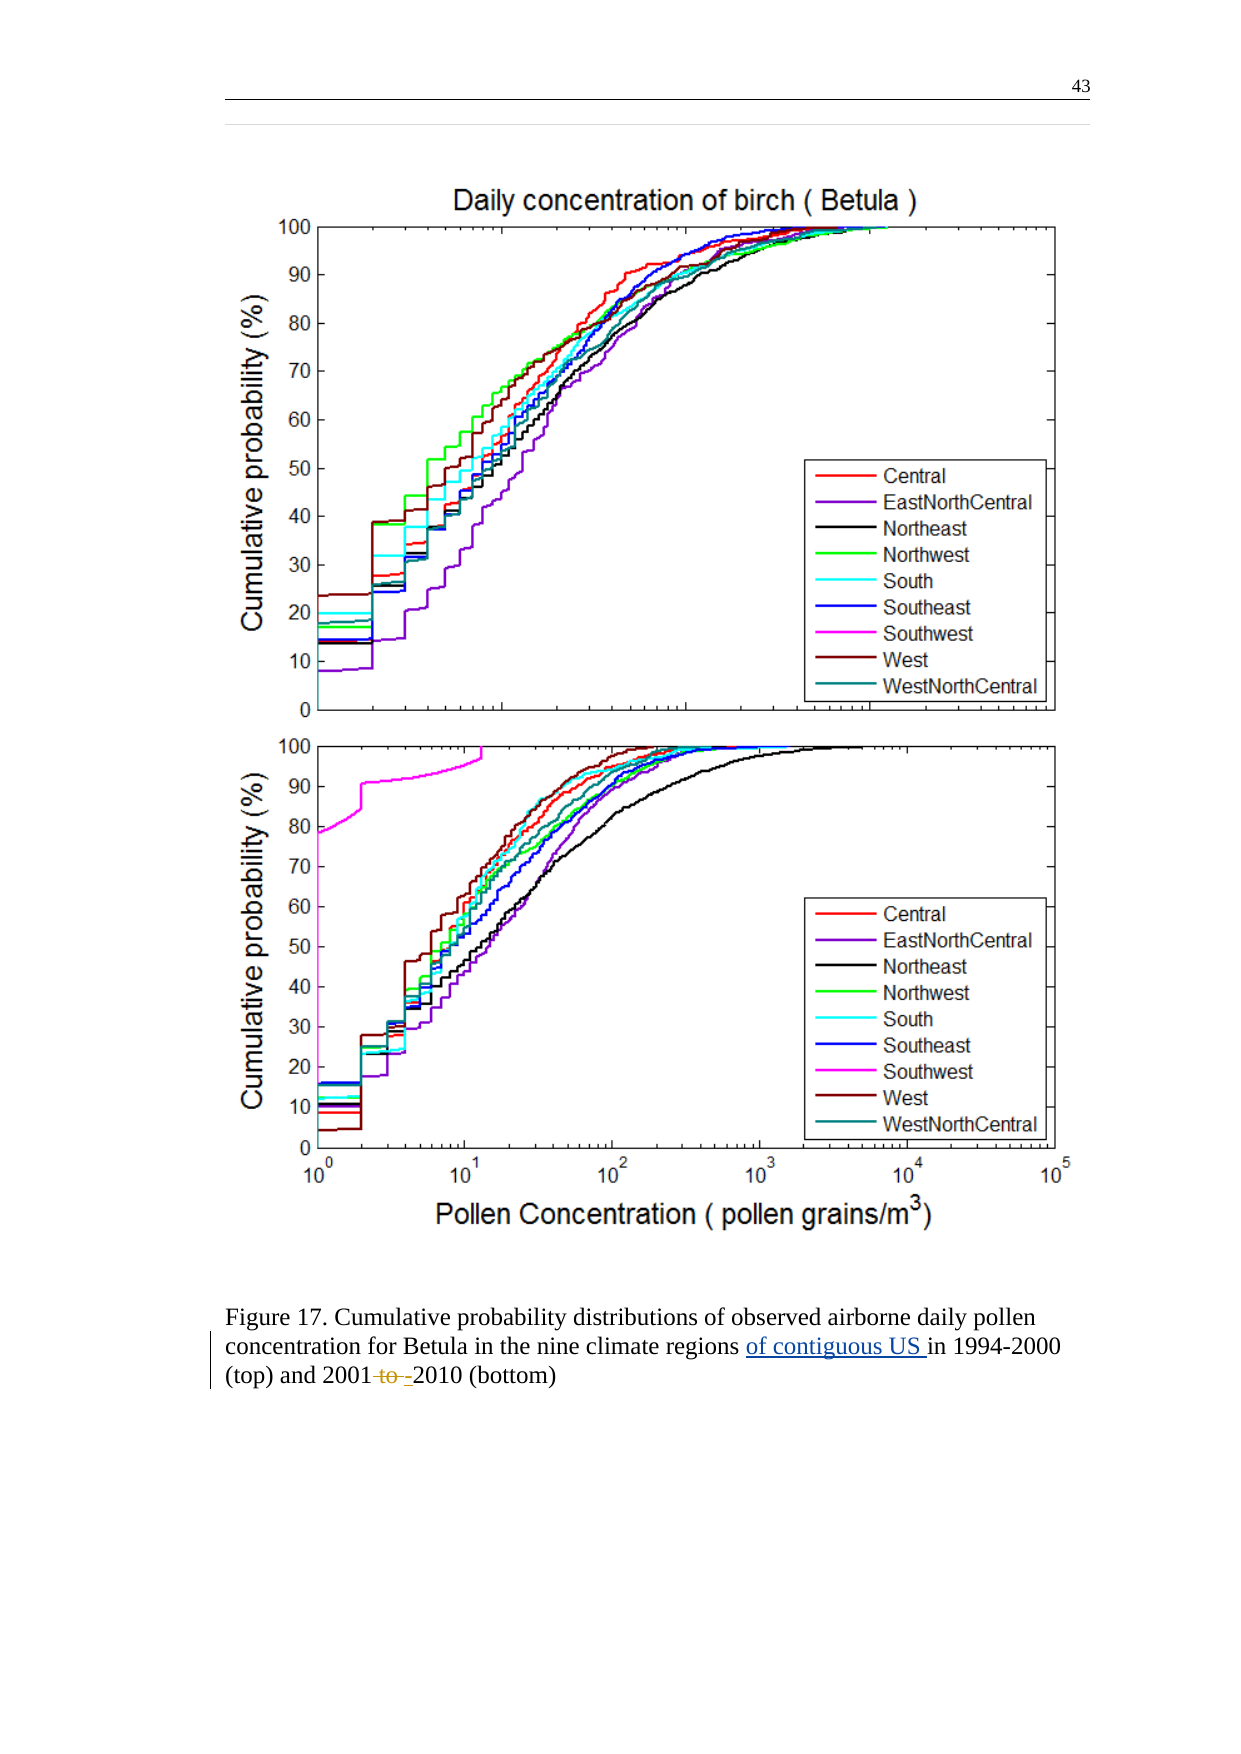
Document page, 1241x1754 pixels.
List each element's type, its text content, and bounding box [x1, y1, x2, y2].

picture [231, 150, 1072, 1303]
text Figure 17. Cumulative probability distributions of observed airborne daily pollen concentration for Betula in the nine climate regions in 1994-2000 (top) and 20012010 (bottom) [225, 1302, 1090, 1389]
